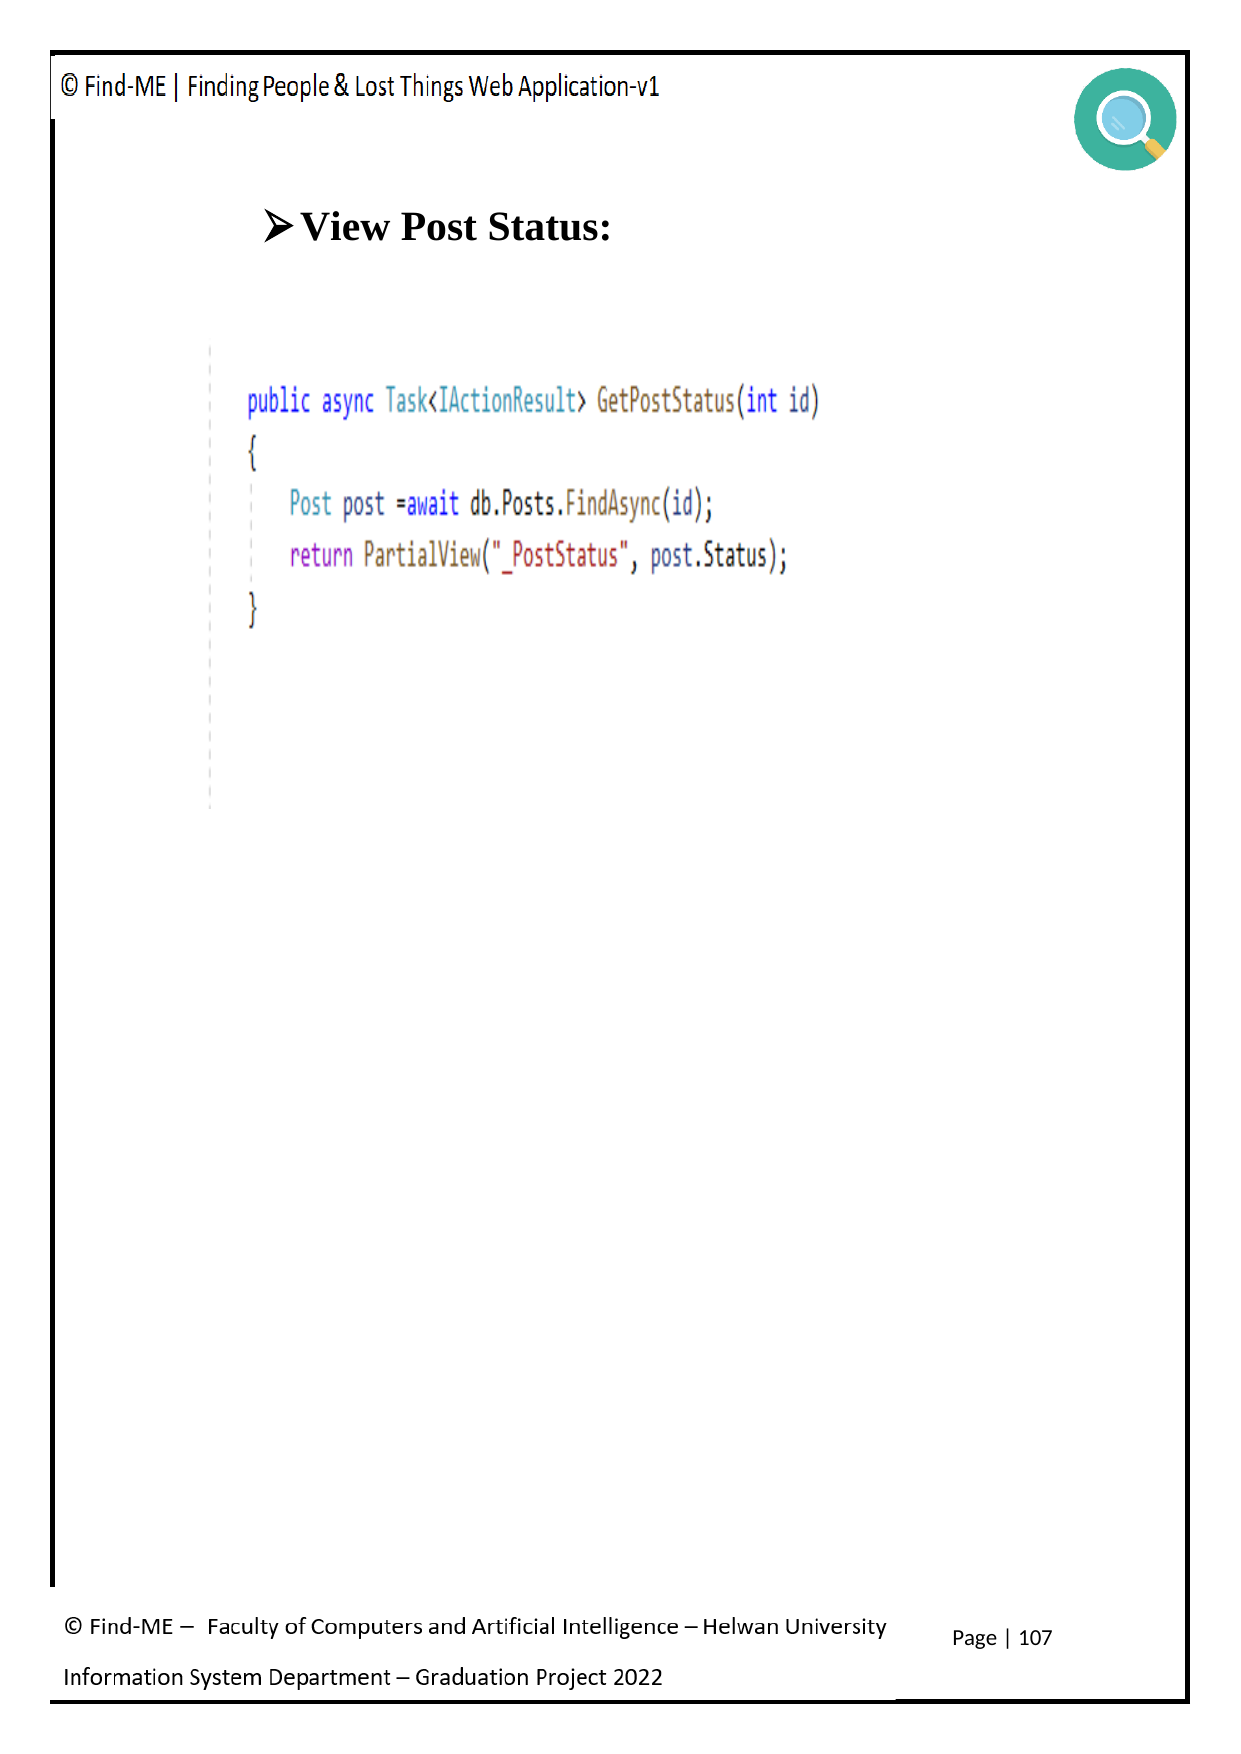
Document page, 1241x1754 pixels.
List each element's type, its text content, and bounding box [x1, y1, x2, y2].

picture [1073, 67, 1177, 171]
picture [187, 338, 1015, 809]
picture [36, 1587, 896, 1700]
list View Post Status: [262, 202, 1053, 250]
picture [50, 56, 675, 119]
